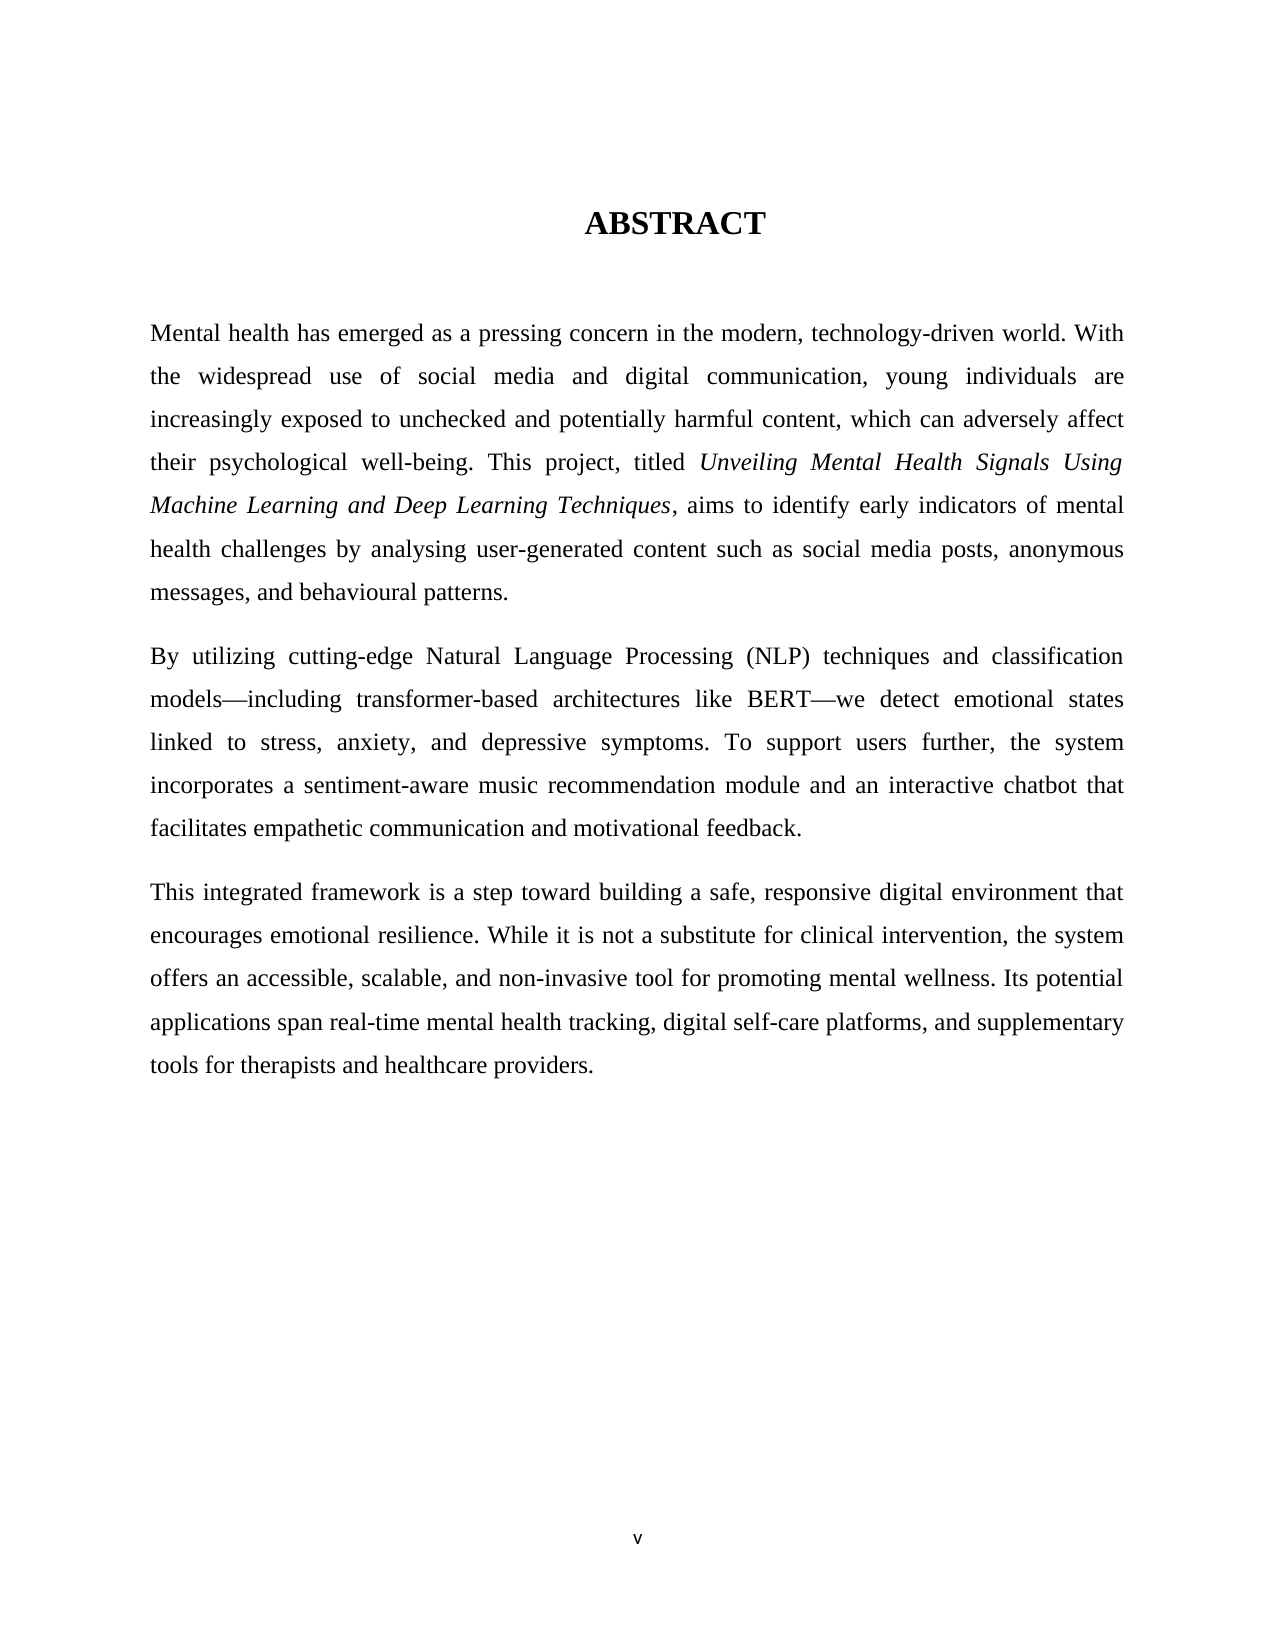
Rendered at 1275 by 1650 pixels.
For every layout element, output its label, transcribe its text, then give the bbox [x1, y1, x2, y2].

text By utilizing cutting-edge Natural Language Processing (NLP) techniques and classification models—including transformer-based architectures like BERT—we detect emotional states linked to stress, anxiety, and depressive symptoms. To support users further, the system incorporates a sentiment-aware music recommendation module and an interactive chatbot that facilitates empathetic communication and motivational feedback. [150, 641, 1125, 842]
text This integrated framework is a step toward building a safe, responsive digital environment that encourages emotional resilience. While it is not a substitute for clinical intervention, the system offers an accessible, scalable, and non-invasive tool for promoting mental wellness. Its potential applications span real-time mental health tracking, digital self-care platforms, and supplementary tools for therapists and healthcare providers. [150, 877, 1125, 1078]
text ABSTRACT [150, 203, 1125, 241]
text Mental health has emerged as a pressing concern in the modern, technology-driven world. With the widespread use of social media and digital communication, young individuals are increasingly exposed to unchecked and potentially harmful content, which can adversely affect their psychological well-being. This project, titled Unveiling Mental Health Signals Using Machine Learning and Deep Learning Techniques, aims to identify early indicators of mental health challenges by analysing user-generated content such as social media posts, anonymous messages, and behavioural patterns. [150, 318, 1125, 606]
